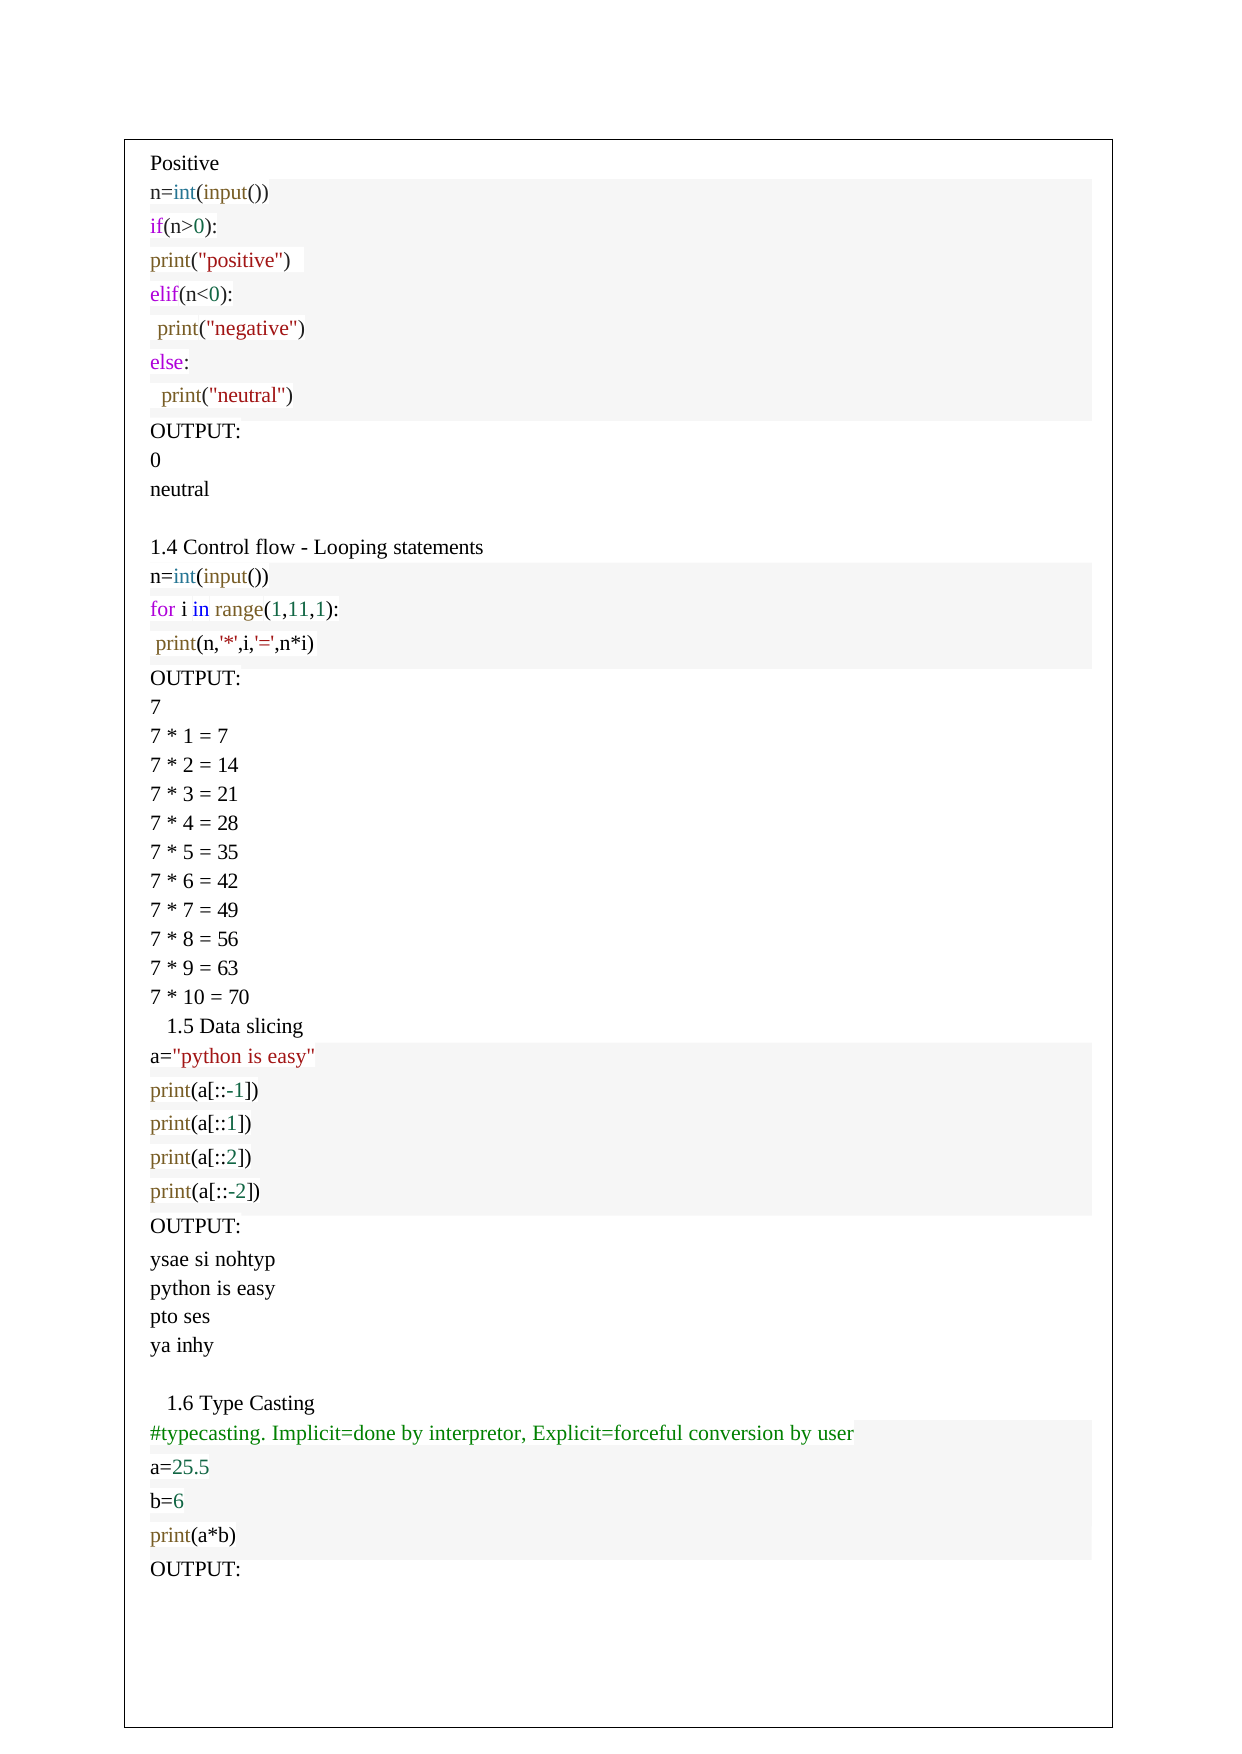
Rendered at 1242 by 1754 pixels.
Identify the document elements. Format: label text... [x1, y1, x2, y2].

text Positive [150, 150, 1104, 175]
text 7 * 5 = 35 [150, 839, 1104, 864]
text 7 * 10 = 70 [150, 984, 1104, 1009]
text 7 * 7 = 49 [150, 897, 1104, 922]
text 7 * 3 = 21 [150, 781, 1104, 806]
text ysae si nohtyp python is easy pto ses [150, 1042, 275, 1329]
text 7 * 6 = 42 [150, 868, 1104, 893]
text 0 [150, 179, 1104, 472]
list Data slicing [166, 1013, 1104, 1038]
text 7 * 9 = 63 [150, 955, 1104, 980]
text 7 [150, 563, 1104, 719]
text ya inhy [150, 1332, 1104, 1358]
list Type Casting [166, 1390, 1104, 1416]
text 7 * 2 = 14 [150, 752, 1104, 777]
text 7 * 8 = 56 [150, 926, 1104, 951]
list Control flow - Looping statements [150, 534, 1104, 559]
text 7 * 4 = 28 [150, 810, 1104, 835]
text OUTPUT: [150, 1556, 1104, 1581]
text neutral [150, 476, 1104, 501]
text 7 * 1 = 7 [150, 723, 1104, 748]
